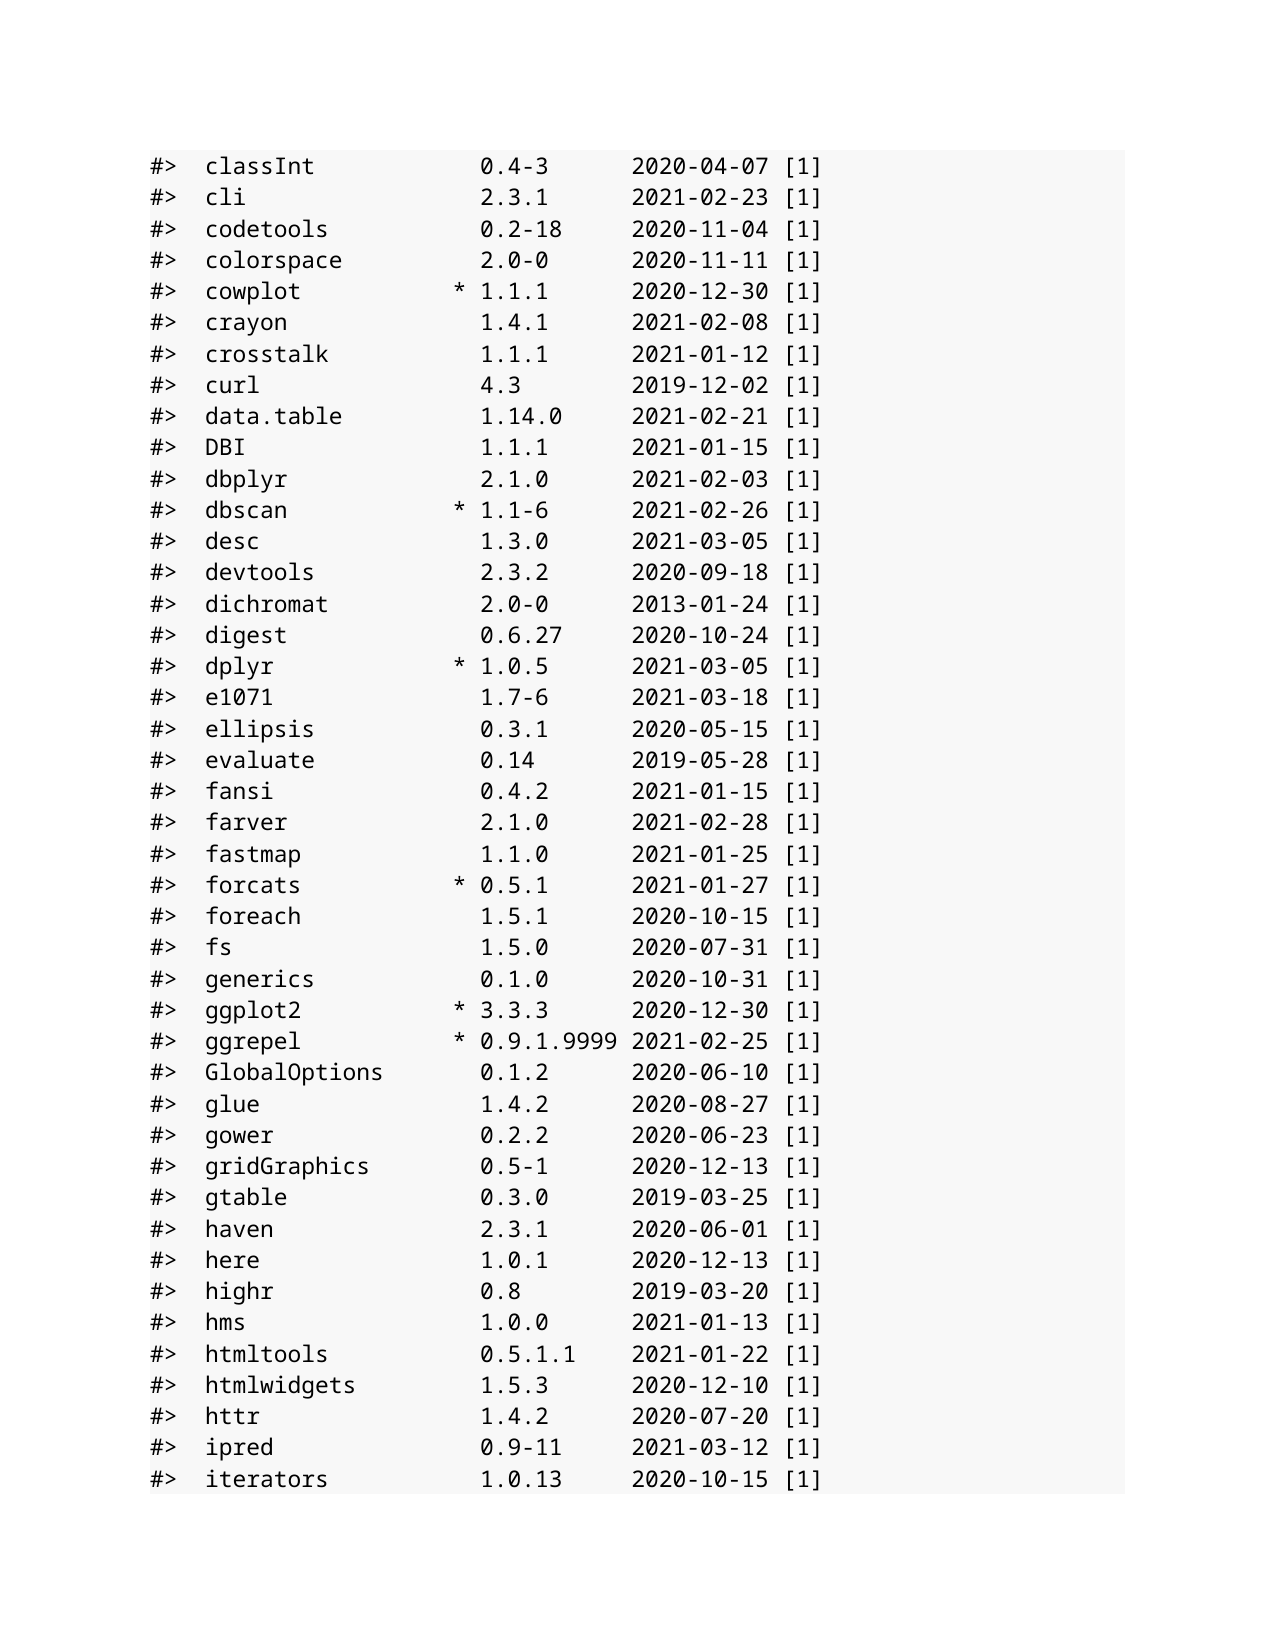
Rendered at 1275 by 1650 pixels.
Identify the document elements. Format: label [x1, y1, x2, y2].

text [150, 150, 1125, 1494]
